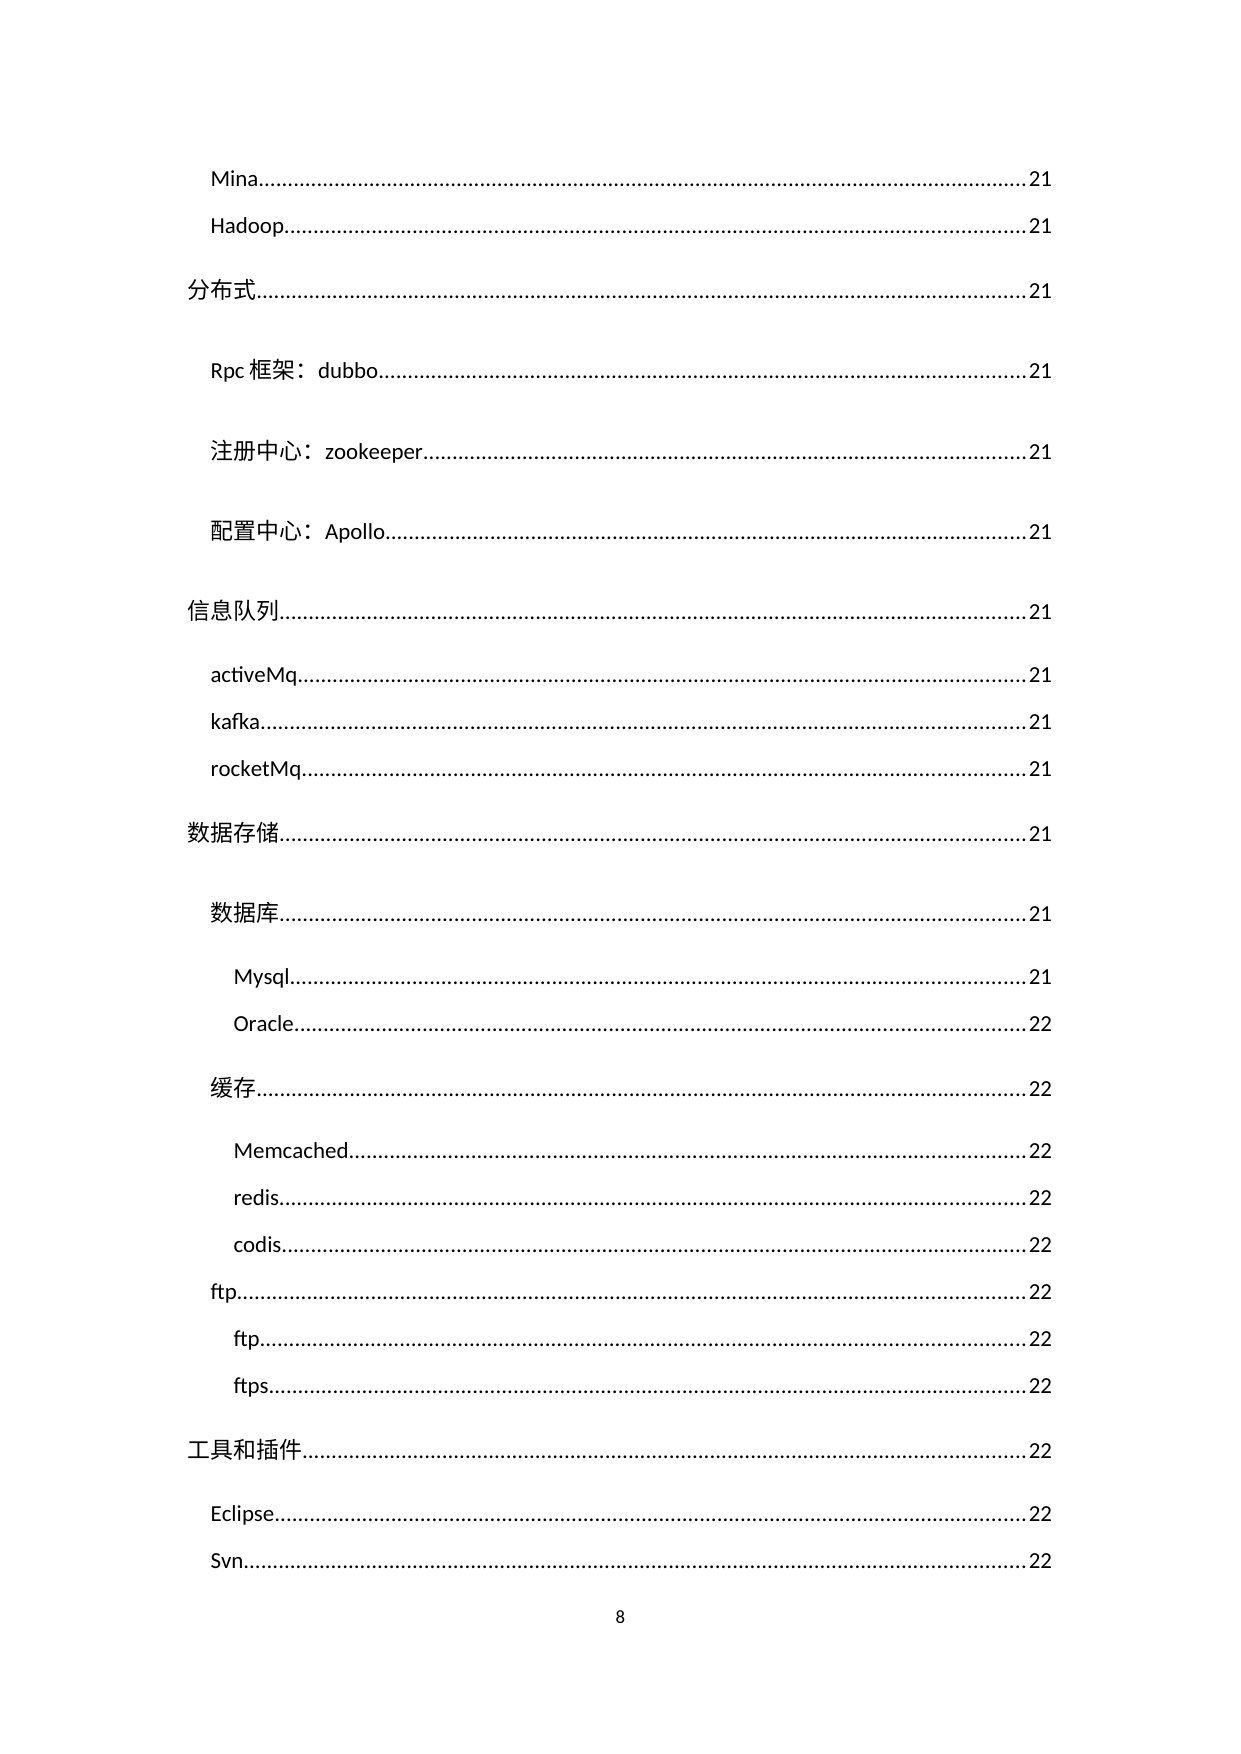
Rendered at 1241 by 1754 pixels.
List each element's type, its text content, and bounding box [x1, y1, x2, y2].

text redis 22 [233, 1181, 1053, 1214]
text rocketMq 21 [210, 752, 1053, 784]
text Svn 22 [210, 1544, 1053, 1576]
text codis 22 [233, 1228, 1053, 1261]
text Oracle 22 [233, 1007, 1053, 1039]
text 数据库 21 [210, 879, 1053, 944]
text 数据存储 21 [187, 799, 1053, 864]
text 注册中心：zookeeper 21 [210, 417, 1053, 482]
text Rpc框架：dubbo 21 [210, 336, 1053, 401]
text kafka 21 [210, 705, 1053, 737]
text Mina 21 [210, 162, 1053, 194]
text 配置中心：Apollo 21 [210, 497, 1053, 562]
text ftp 22 [233, 1322, 1053, 1355]
text Memcached 22 [233, 1134, 1053, 1167]
text Eclipse 22 [210, 1497, 1053, 1529]
text 信息队列 21 [187, 577, 1053, 642]
text 工具和插件 22 [187, 1417, 1053, 1482]
text activeMq 21 [210, 658, 1053, 690]
text Mysql 21 [233, 959, 1053, 992]
text ftps 22 [233, 1369, 1053, 1402]
text ftp 22 [210, 1275, 1053, 1308]
text 分布式 21 [187, 256, 1053, 321]
text 缓存 22 [210, 1054, 1053, 1119]
text Hadoop 21 [210, 209, 1053, 242]
